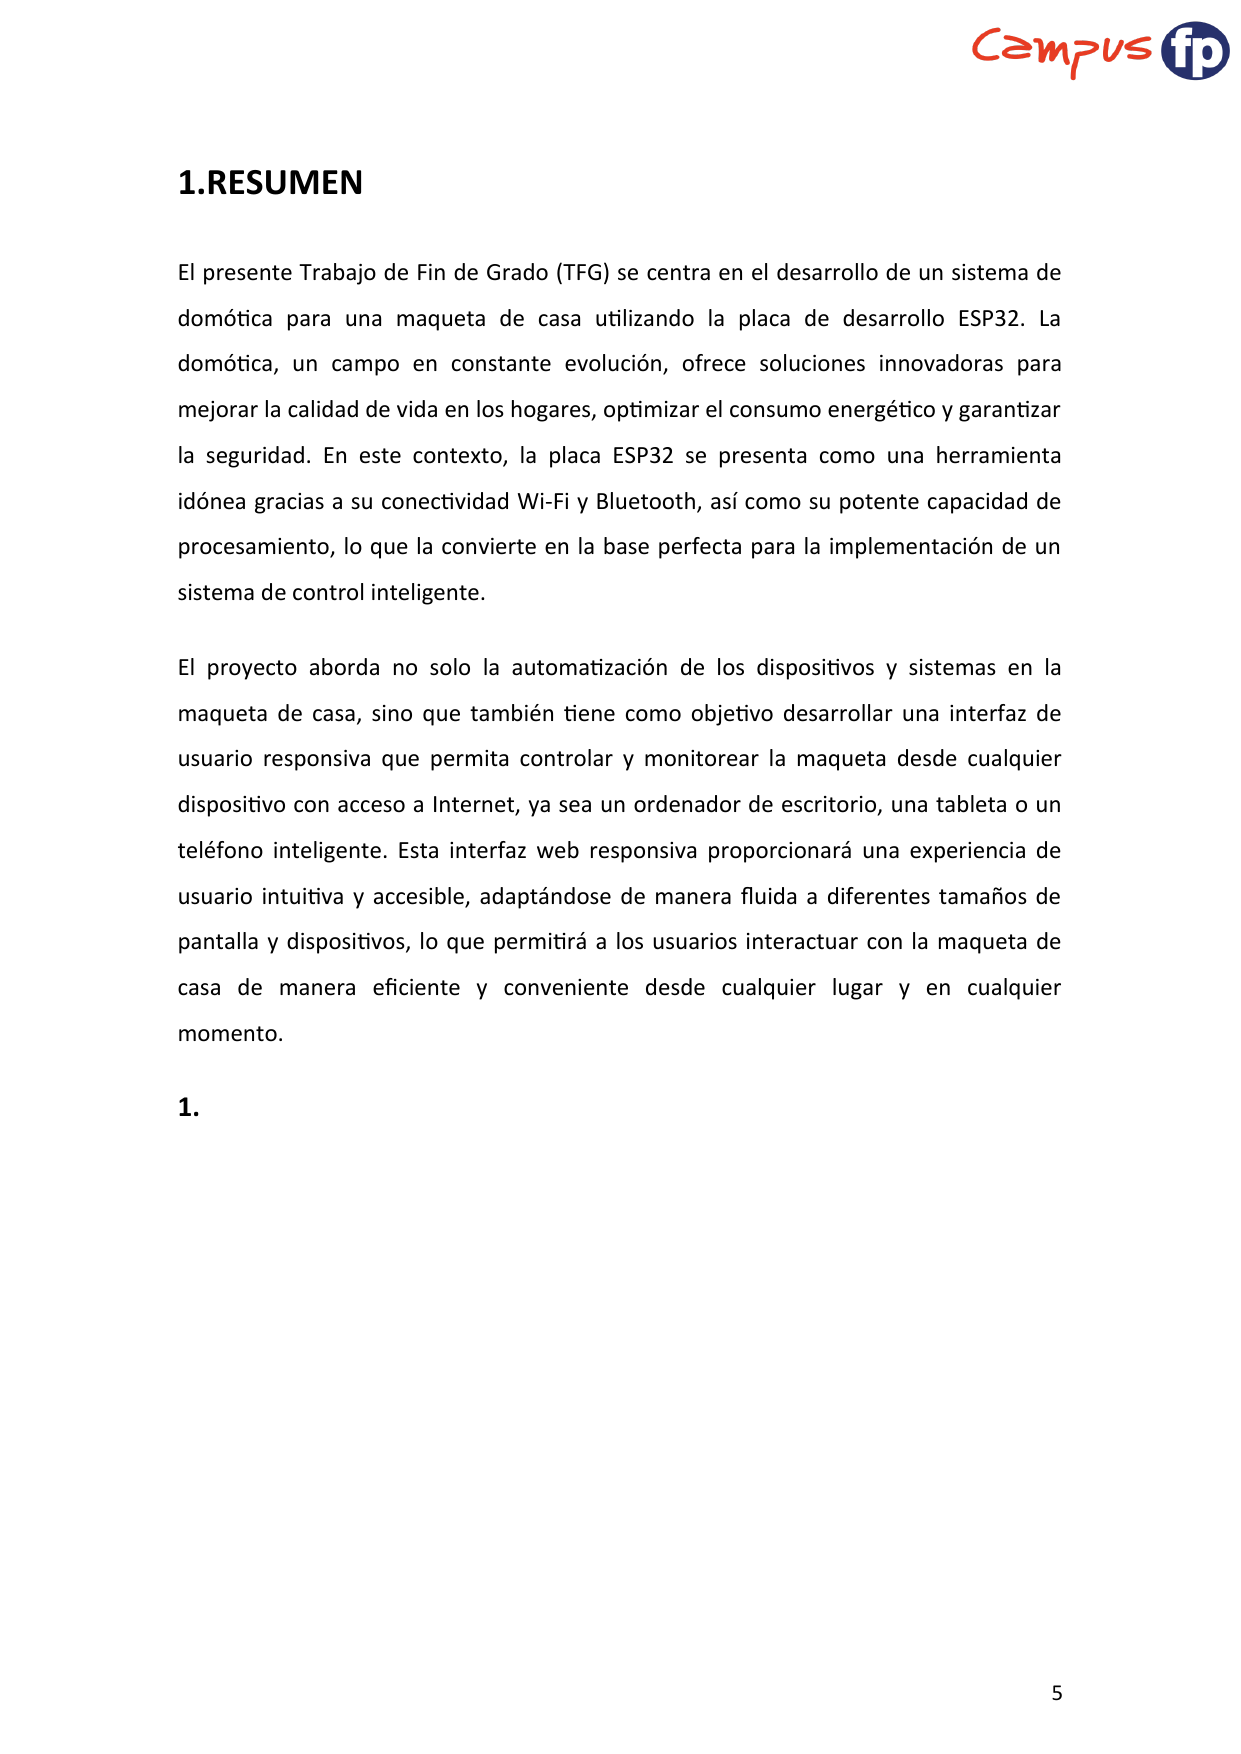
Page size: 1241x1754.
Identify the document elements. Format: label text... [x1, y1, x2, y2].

text El proyecto aborda no solo la automatización de los dispositivos y sistemas en la maqueta de casa, sino que también tiene como objetivo desarrollar una interfaz de usuario responsiva que permita controlar y monitorear la maqueta desde cualquier dispositivo con acceso a Internet, ya sea un ordenador de escritorio, una tableta o un teléfono inteligente. Esta interfaz web responsiva proporcionará una experiencia de usuario intuitiva y accesible, adaptándose de manera fluida a diferentes tamaños de pantalla y dispositivos, lo que permitirá a los usuarios interactuar con la maqueta de casa de manera eficiente y conveniente desde cualquier lugar y en cualquier momento. [177, 651, 1063, 1047]
subtitle 1.RESUMEN [177, 158, 1063, 204]
text El presente Trabajo de Fin de Grado (TFG) se centra en el desarrollo de un sistema de domótica para una maqueta de casa utilizando la placa de desarrollo ESP32. La domótica, un campo en constante evolución, ofrece soluciones innovadoras para mejorar la calidad de vida en los hogares, optimizar el consumo energético y garantizar la seguridad. En este contexto, la placa ESP32 se presenta como una herramienta idónea gracias a su conectividad Wi-Fi y Bluetooth, así como su potente capacidad de procesamiento, lo que la convierte en la base perfecta para la implementación de un sistema de control inteligente. [177, 256, 1063, 607]
picture [962, 0, 1241, 101]
